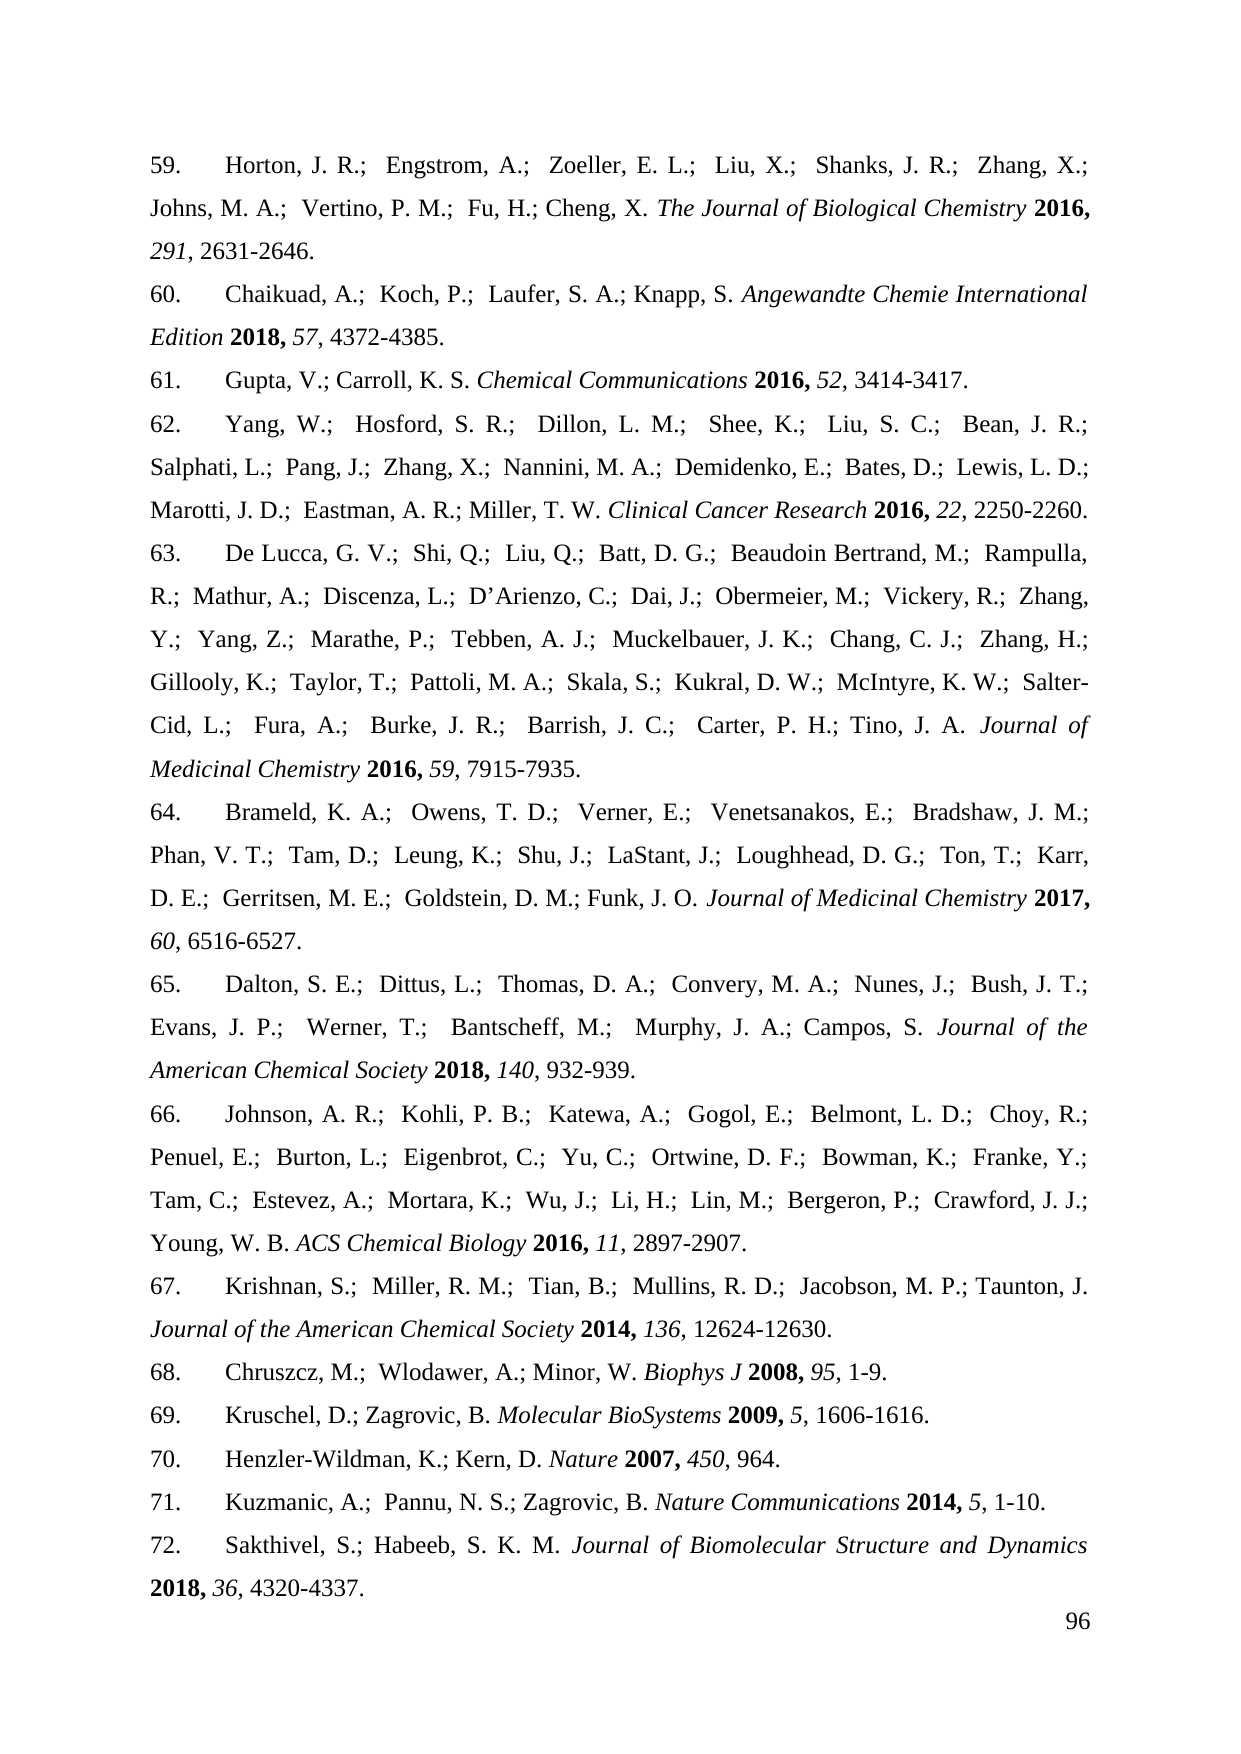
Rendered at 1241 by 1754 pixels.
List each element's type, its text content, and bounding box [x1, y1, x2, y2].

text 65. Dalton, S. E.; Dittus, L.; Thomas, D. A.; Convery, M. A.; Nunes, J.; Bush, J. T.; Evans, J. P.; Werner, T.; Bantscheff, M.; Murphy, J. A.; Campos, S. Journal of the American Chemical Society 2018, 140, 932-939. [150, 969, 1090, 1084]
text 68. Chruszcz, M.; Wlodawer, A.; Minor, W. Biophys J 2008, 95, 1-9. [150, 1357, 1090, 1386]
text 63. De Lucca, G. V.; Shi, Q.; Liu, Q.; Batt, D. G.; Beaudoin Bertrand, M.; Rampulla, R.; Mathur, A.; Discenza, L.; D’Arienzo, C.; Dai, J.; Obermeier, M.; Vickery, R.; Zhang, Y.; Yang, Z.; Marathe, P.; Tebben, A. J.; Muckelbauer, J. K.; Chang, C. J.; Zhang, H.; Gillooly, K.; Taylor, T.; Pattoli, M. A.; Skala, S.; Kukral, D. W.; McIntyre, K. W.; Salter-Cid, L.; Fura, A.; Burke, J. R.; Barrish, J. C.; Carter, P. H.; Tino, J. A. Journal of Medicinal Chemistry 2016, 59, 7915-7935. [150, 538, 1090, 782]
text 67. Krishnan, S.; Miller, R. M.; Tian, B.; Mullins, R. D.; Jacobson, M. P.; Taunton, J. Journal of the American Chemical Society 2014, 136, 12624-12630. [150, 1271, 1090, 1343]
text 64. Brameld, K. A.; Owens, T. D.; Verner, E.; Venetsanakos, E.; Bradshaw, J. M.; Phan, V. T.; Tam, D.; Leung, K.; Shu, J.; LaStant, J.; Loughhead, D. G.; Ton, T.; Karr, D. E.; Gerritsen, M. E.; Goldstein, D. M.; Funk, J. O. Journal of Medicinal Chemistry 2017, 60, 6516-6527. [150, 797, 1090, 955]
text 71. Kuzmanic, A.; Pannu, N. S.; Zagrovic, B. Nature Communications 2014, 5, 1-10. [150, 1487, 1090, 1516]
text 60. Chaikuad, A.; Koch, P.; Laufer, S. A.; Knapp, S. Angewandte Chemie International Edition 2018, 57, 4372-4385. [150, 279, 1090, 351]
text 61. Gupta, V.; Carroll, K. S. Chemical Communications 2016, 52, 3414-3417. [150, 366, 1090, 394]
text 70. Henzler-Wildman, K.; Kern, D. Nature 2007, 450, 964. [150, 1444, 1090, 1472]
text 72. Sakthivel, S.; Habeeb, S. K. M. Journal of Biomolecular Structure and Dynamics 2018, 36, 4320-4337. [150, 1530, 1090, 1602]
text 66. Johnson, A. R.; Kohli, P. B.; Katewa, A.; Gogol, E.; Belmont, L. D.; Choy, R.; Penuel, E.; Burton, L.; Eigenbrot, C.; Yu, C.; Ortwine, D. F.; Bowman, K.; Franke, Y.; Tam, C.; Estevez, A.; Mortara, K.; Wu, J.; Li, H.; Lin, M.; Bergeron, P.; Crawford, J. J.; Young, W. B. ACS Chemical Biology 2016, 11, 2897-2907. [150, 1099, 1090, 1257]
text 69. Kruschel, D.; Zagrovic, B. Molecular BioSystems 2009, 5, 1606-1616. [150, 1401, 1090, 1429]
text 59. Horton, J. R.; Engstrom, A.; Zoeller, E. L.; Liu, X.; Shanks, J. R.; Zhang, X.; Johns, M. A.; Vertino, P. M.; Fu, H.; Cheng, X. The Journal of Biological Chemistry 2016, 291, 2631-2646. [150, 150, 1090, 265]
text 62. Yang, W.; Hosford, S. R.; Dillon, L. M.; Shee, K.; Liu, S. C.; Bean, J. R.; Salphati, L.; Pang, J.; Zhang, X.; Nannini, M. A.; Demidenko, E.; Bates, D.; Lewis, L. D.; Marotti, J. D.; Eastman, A. R.; Miller, T. W. Clinical Cancer Research 2016, 22, 2250-2260. [150, 409, 1090, 524]
